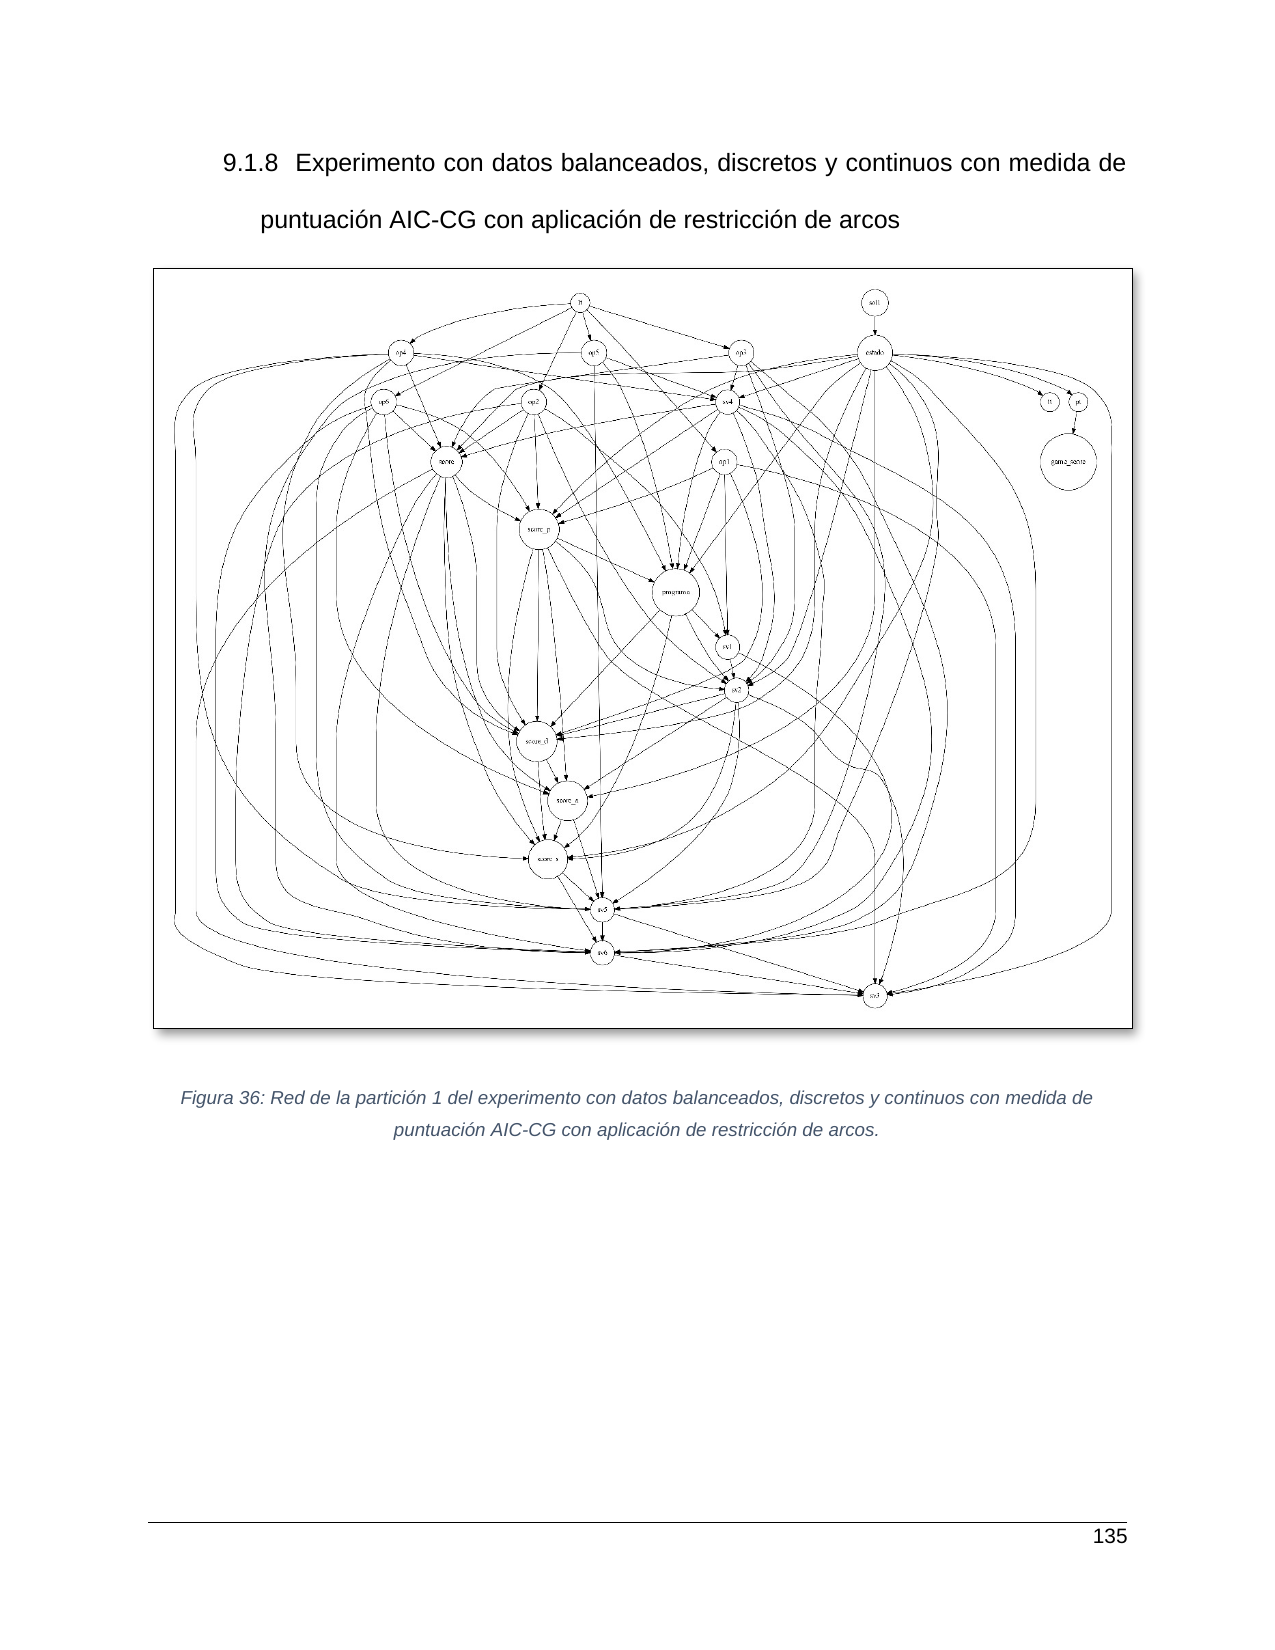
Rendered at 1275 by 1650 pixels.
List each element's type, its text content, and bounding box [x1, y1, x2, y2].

text Figura : Red de la partición 1 del experimento con datos balanceados, discretos y continuos con medida de puntuación AIC-CG con aplicación de restricción de arcos. [148, 1087, 1127, 1140]
picture [154, 269, 1132, 1028]
text Experimento con datos balanceados, discretos y continuos con medida de puntuación AIC-CG con aplicación de restricción de arcos [223, 148, 1127, 234]
